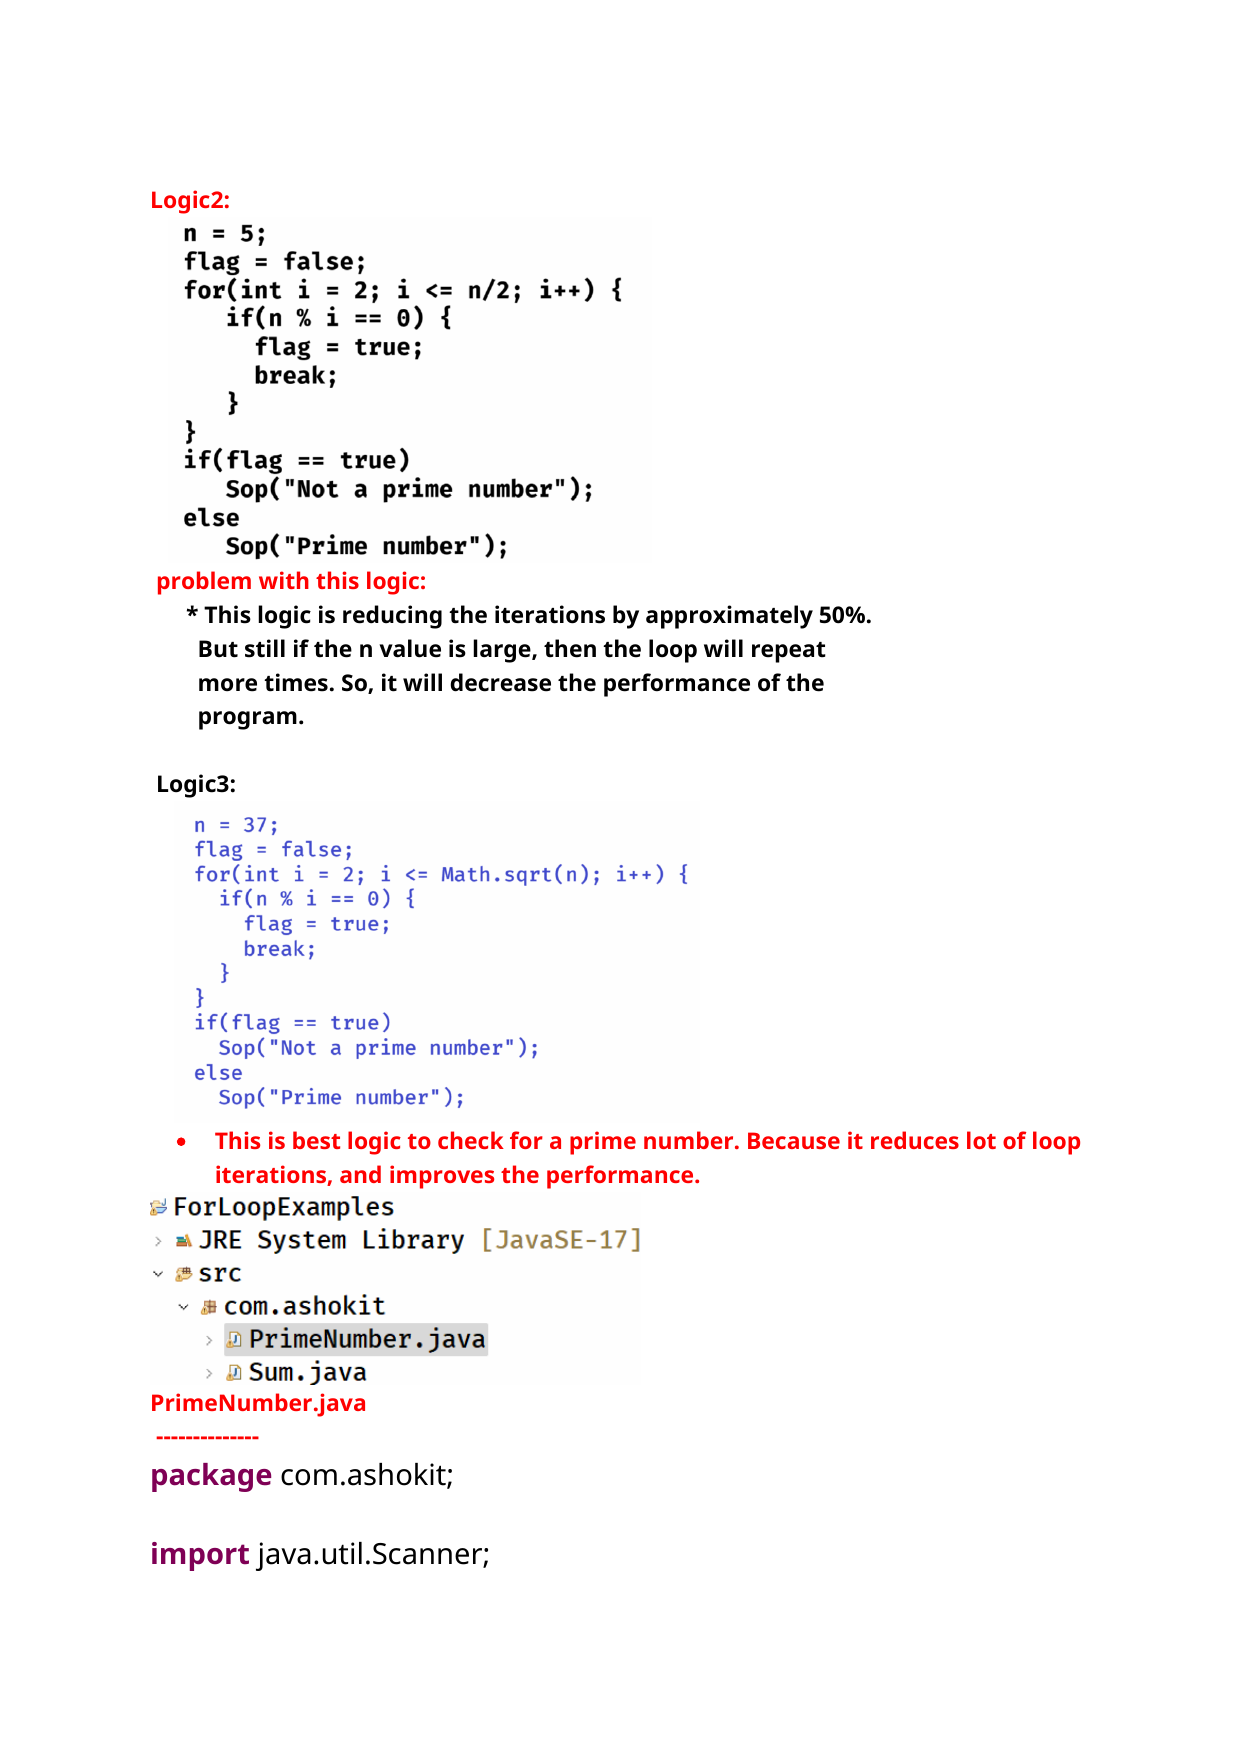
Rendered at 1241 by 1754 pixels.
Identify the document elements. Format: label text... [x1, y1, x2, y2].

picture [173, 801, 700, 1123]
text But still if the n value is large, then the loop will repeat [150, 633, 1090, 664]
text Logic2: [150, 184, 1090, 215]
text more times. So, it will decrease the performance of the [150, 667, 1090, 698]
text package com.ashokit; [150, 1454, 1090, 1494]
text problem with this logic: [150, 565, 1090, 597]
text -------------- [150, 1420, 1090, 1452]
text import java.util.Scanner; [150, 1533, 1090, 1573]
text program. [150, 700, 1090, 732]
text * This logic is reducing the iterations by approximately 50%. [150, 599, 1090, 630]
text PrimeNumber.java [150, 1387, 1090, 1418]
picture [167, 217, 652, 563]
text Logic3: [150, 768, 1090, 799]
list This is best logic to check for a prime number. Because it reduces lot of loop iterations, and improves the performance. [177, 1125, 1090, 1190]
picture [150, 1192, 642, 1385]
